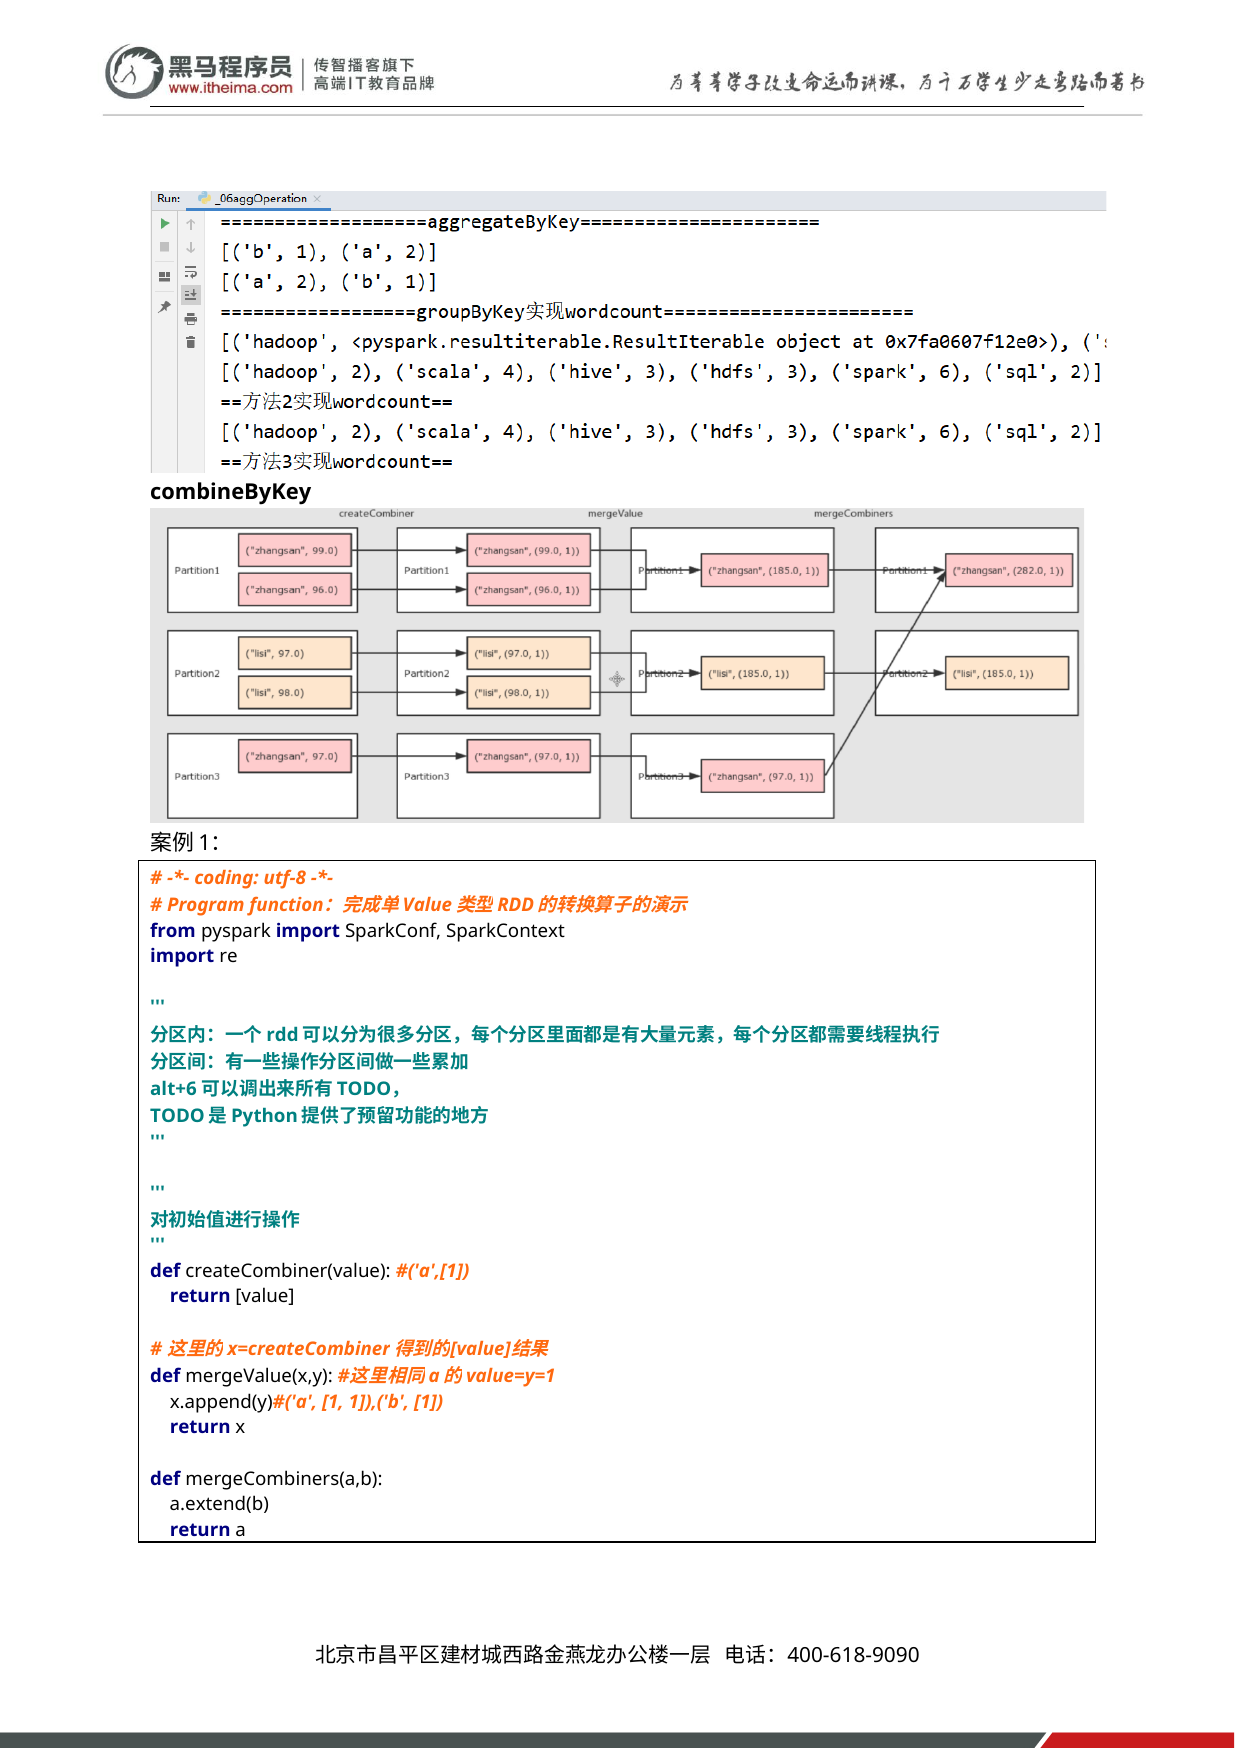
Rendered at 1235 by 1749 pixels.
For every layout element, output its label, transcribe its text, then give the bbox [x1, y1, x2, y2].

picture [0, 0, 1235, 123]
picture [150, 508, 1085, 823]
text 案例1： [150, 825, 1084, 857]
picture [0, 1673, 1235, 1748]
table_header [139, 861, 1095, 1541]
text combineByKey [150, 476, 1084, 506]
picture [150, 191, 1107, 473]
